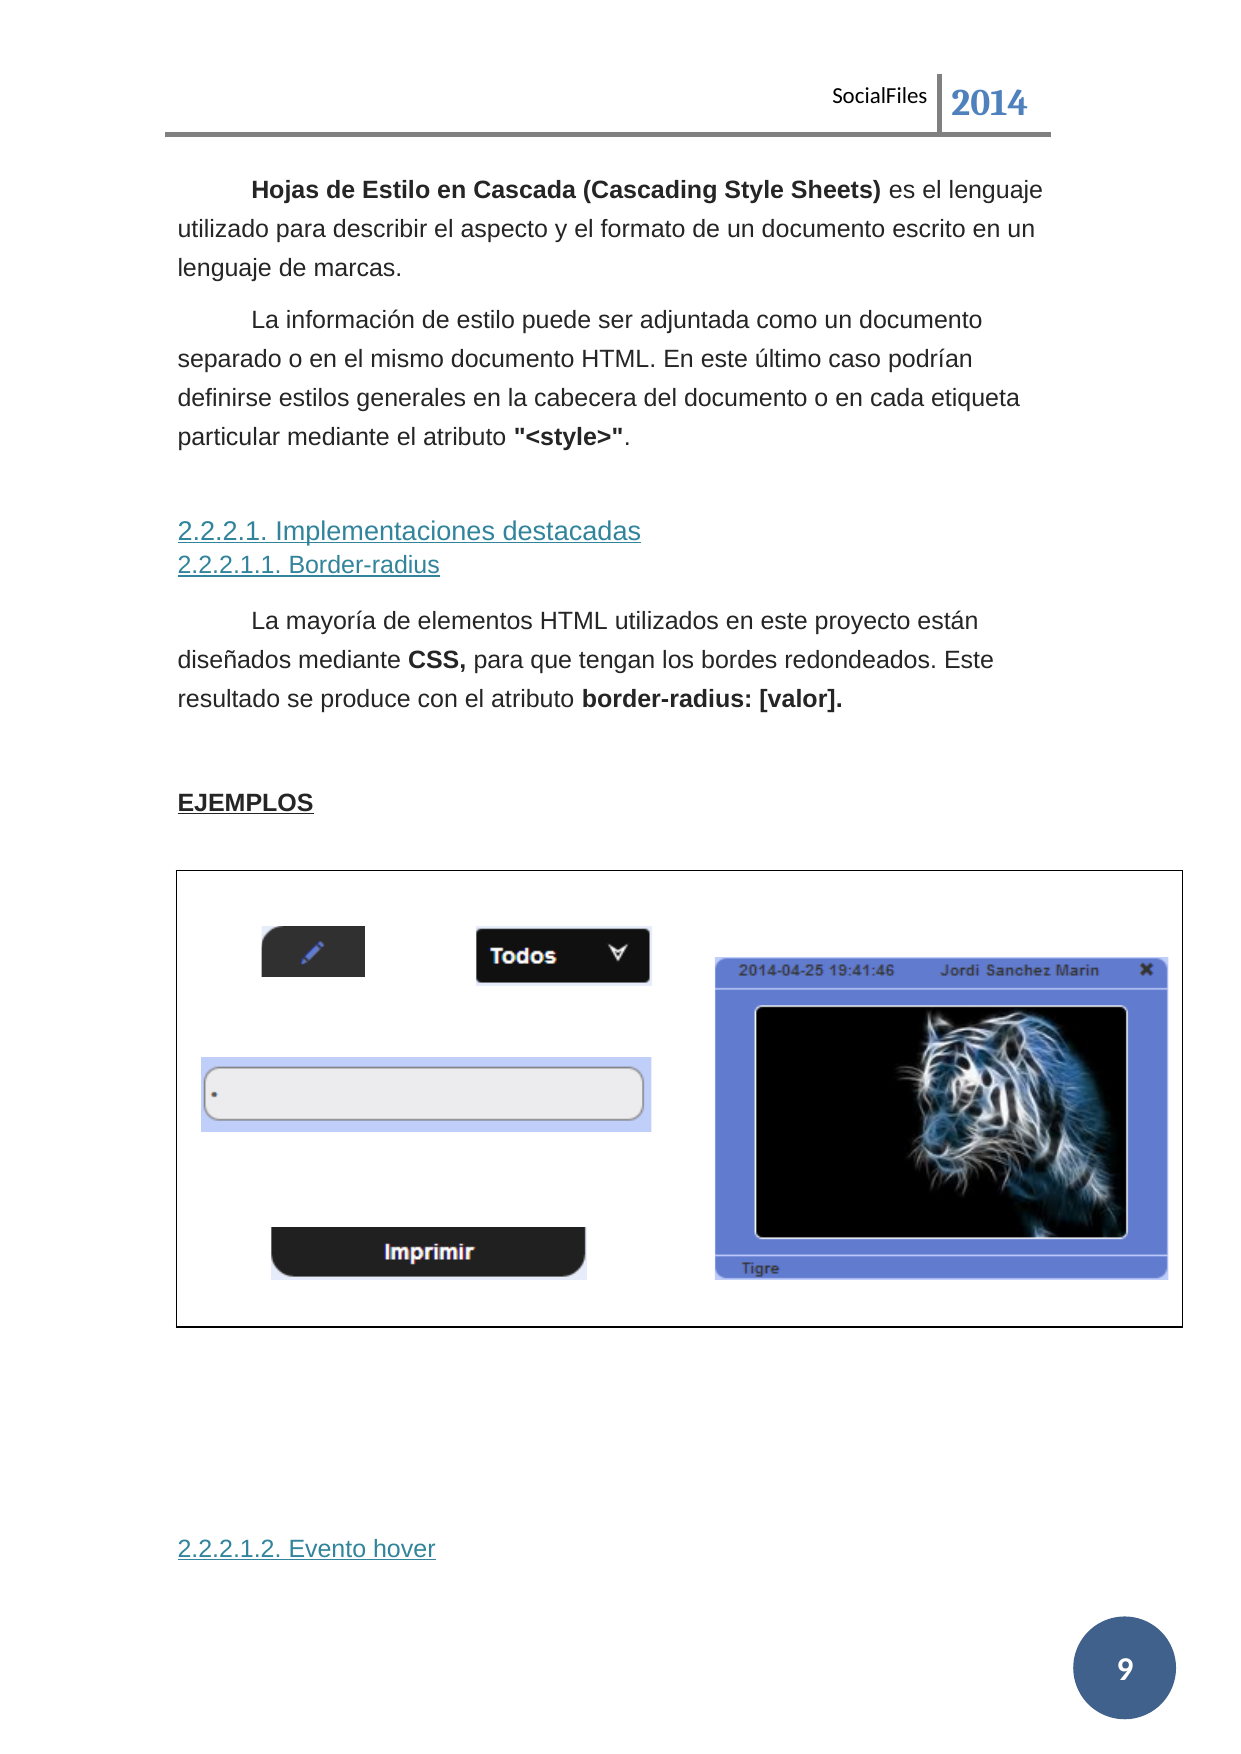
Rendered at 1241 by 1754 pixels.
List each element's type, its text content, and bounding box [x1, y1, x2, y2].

picture [475, 926, 653, 986]
picture [261, 926, 365, 977]
picture [201, 1057, 652, 1132]
text La mayoría de elementos HTML utilizados en este proyecto están diseñados mediante CSS, para que tengan los bordes redondeados. Este resultado se produce con el atributo border-radius: [valor]. [177, 596, 1063, 713]
table_header [177, 871, 1182, 1326]
text Hojas de Estilo en Cascada (Cascading Style Sheets) es el lenguaje utilizado para describir el aspecto y el formato de un documento escrito en un lenguaje de marcas. [177, 164, 1063, 282]
text EJEMPLOS [177, 777, 1063, 816]
text 2.2.2.1.1. Border-radius [177, 551, 1063, 579]
text 2.2.2.1.2. Evento hover [177, 1534, 1063, 1562]
text 2.2.2.1. Implementaciones destacadas [177, 514, 1063, 546]
picture [714, 957, 1169, 1280]
text La información de estilo puede ser adjuntada como un documento separado o en el mismo documento HTML. En este último caso podrían definirse estilos generales en la cabecera del documento o en cada etiqueta particular mediante el atributo "<style>". [177, 294, 1063, 451]
picture [271, 1227, 587, 1280]
